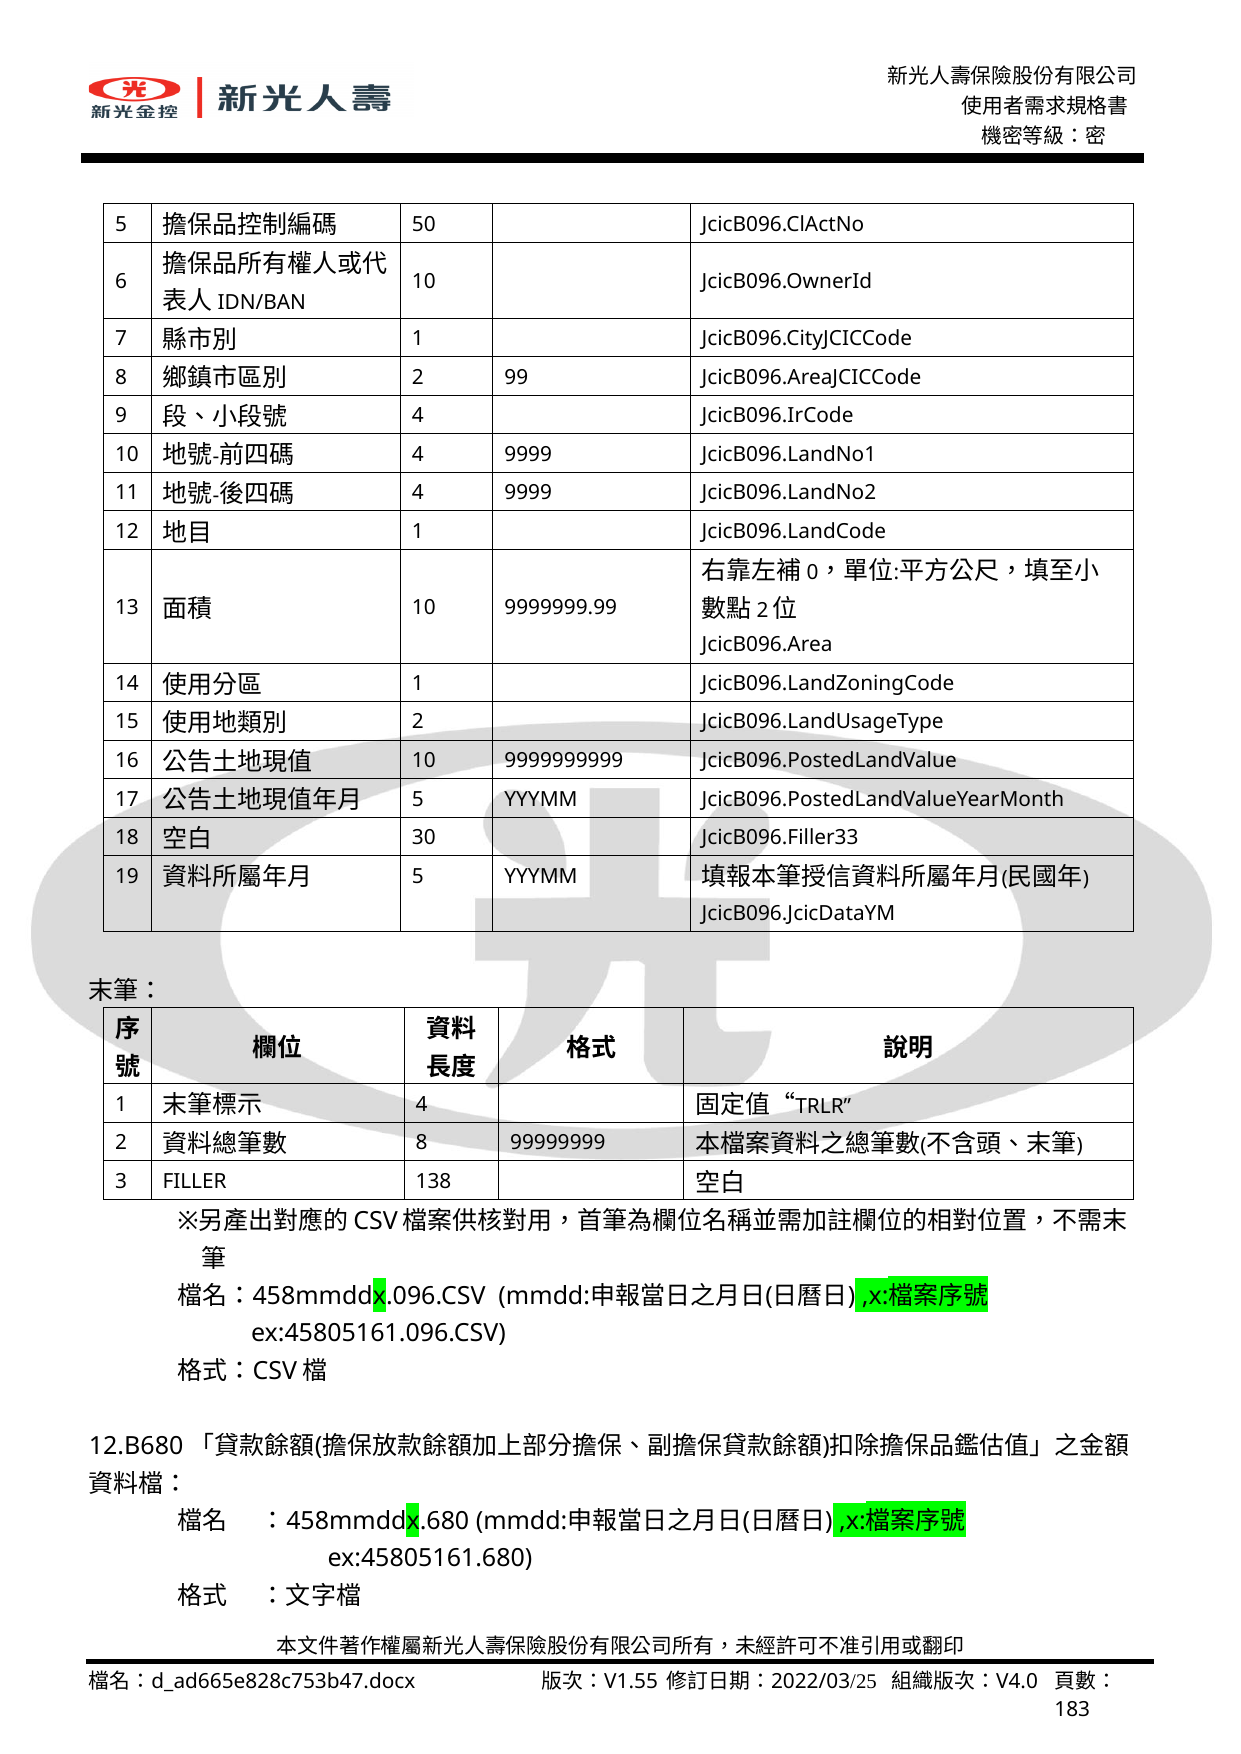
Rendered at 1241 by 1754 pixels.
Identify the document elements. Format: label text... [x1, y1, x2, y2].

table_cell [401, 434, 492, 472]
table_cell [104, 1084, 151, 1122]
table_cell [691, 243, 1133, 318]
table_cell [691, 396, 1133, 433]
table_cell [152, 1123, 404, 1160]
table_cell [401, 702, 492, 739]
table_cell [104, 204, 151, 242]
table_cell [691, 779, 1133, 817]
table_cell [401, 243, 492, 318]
list 格式 ：文字檔 [177, 1575, 1152, 1612]
list 檔名：458mmddx.096.CSV (mmdd:申報當日之月日(日曆日) ,x:檔案序號 ex:45805161.096.CSV) [177, 1275, 1152, 1350]
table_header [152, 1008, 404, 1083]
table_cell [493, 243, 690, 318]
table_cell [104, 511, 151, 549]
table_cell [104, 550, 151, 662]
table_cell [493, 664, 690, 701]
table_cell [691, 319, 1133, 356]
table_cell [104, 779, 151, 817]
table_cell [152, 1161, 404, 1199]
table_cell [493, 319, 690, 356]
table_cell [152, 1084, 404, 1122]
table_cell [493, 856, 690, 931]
list ex:45805161.680) [177, 1537, 1152, 1575]
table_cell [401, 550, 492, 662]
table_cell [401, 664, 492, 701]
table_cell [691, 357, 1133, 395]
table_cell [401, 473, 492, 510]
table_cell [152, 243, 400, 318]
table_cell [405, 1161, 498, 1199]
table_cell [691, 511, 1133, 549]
list ※另產出對應的CSV檔案供核對用，首筆為欄位名稱並需加註欄位的相對位置，不需末筆 [177, 1200, 1152, 1275]
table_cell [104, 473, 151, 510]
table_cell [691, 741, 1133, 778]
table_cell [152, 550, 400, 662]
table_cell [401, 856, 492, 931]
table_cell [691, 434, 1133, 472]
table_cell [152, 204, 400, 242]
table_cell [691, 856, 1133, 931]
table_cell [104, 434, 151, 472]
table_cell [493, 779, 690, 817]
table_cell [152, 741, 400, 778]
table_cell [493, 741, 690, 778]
list 檔名 ：458mmddx.680 (mmdd:申報當日之月日(日曆日) ,x:檔案序號 [177, 1500, 1152, 1537]
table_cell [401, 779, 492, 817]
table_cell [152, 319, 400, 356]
text 12.B680 「貸款餘額(擔保放款餘額加上部分擔保、副擔保貸款餘額)扣除擔保品鑑估值」之金額資料檔： [89, 1425, 1152, 1500]
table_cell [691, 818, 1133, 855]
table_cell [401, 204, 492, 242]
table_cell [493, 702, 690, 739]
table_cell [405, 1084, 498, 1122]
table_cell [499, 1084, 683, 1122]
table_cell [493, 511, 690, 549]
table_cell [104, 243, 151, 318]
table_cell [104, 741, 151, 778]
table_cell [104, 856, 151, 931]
list 格式：CSV檔 [177, 1350, 1152, 1387]
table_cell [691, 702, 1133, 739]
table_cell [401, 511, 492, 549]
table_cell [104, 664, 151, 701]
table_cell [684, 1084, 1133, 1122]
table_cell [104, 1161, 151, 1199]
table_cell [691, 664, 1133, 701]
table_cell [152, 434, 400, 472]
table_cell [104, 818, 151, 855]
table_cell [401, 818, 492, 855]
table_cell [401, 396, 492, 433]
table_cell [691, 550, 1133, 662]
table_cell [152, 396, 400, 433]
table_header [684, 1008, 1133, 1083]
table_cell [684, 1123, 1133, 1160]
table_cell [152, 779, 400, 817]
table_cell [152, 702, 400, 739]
picture [25, 713, 1215, 1166]
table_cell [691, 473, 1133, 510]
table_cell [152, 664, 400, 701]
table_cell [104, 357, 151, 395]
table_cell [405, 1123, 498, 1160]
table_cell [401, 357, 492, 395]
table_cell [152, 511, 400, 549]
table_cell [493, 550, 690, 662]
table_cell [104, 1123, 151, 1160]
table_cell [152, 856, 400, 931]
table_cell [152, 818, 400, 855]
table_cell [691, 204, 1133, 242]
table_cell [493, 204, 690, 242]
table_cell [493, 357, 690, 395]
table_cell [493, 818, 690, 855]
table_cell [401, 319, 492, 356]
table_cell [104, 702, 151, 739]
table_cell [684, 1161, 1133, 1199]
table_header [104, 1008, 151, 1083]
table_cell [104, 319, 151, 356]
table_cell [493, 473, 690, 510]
picture [88, 61, 414, 118]
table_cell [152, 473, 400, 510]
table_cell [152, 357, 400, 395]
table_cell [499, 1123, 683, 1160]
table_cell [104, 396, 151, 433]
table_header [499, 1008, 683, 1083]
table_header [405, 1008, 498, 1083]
text 末筆： [89, 970, 1152, 1007]
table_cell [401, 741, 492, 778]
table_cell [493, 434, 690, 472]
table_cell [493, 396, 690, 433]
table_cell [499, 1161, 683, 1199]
